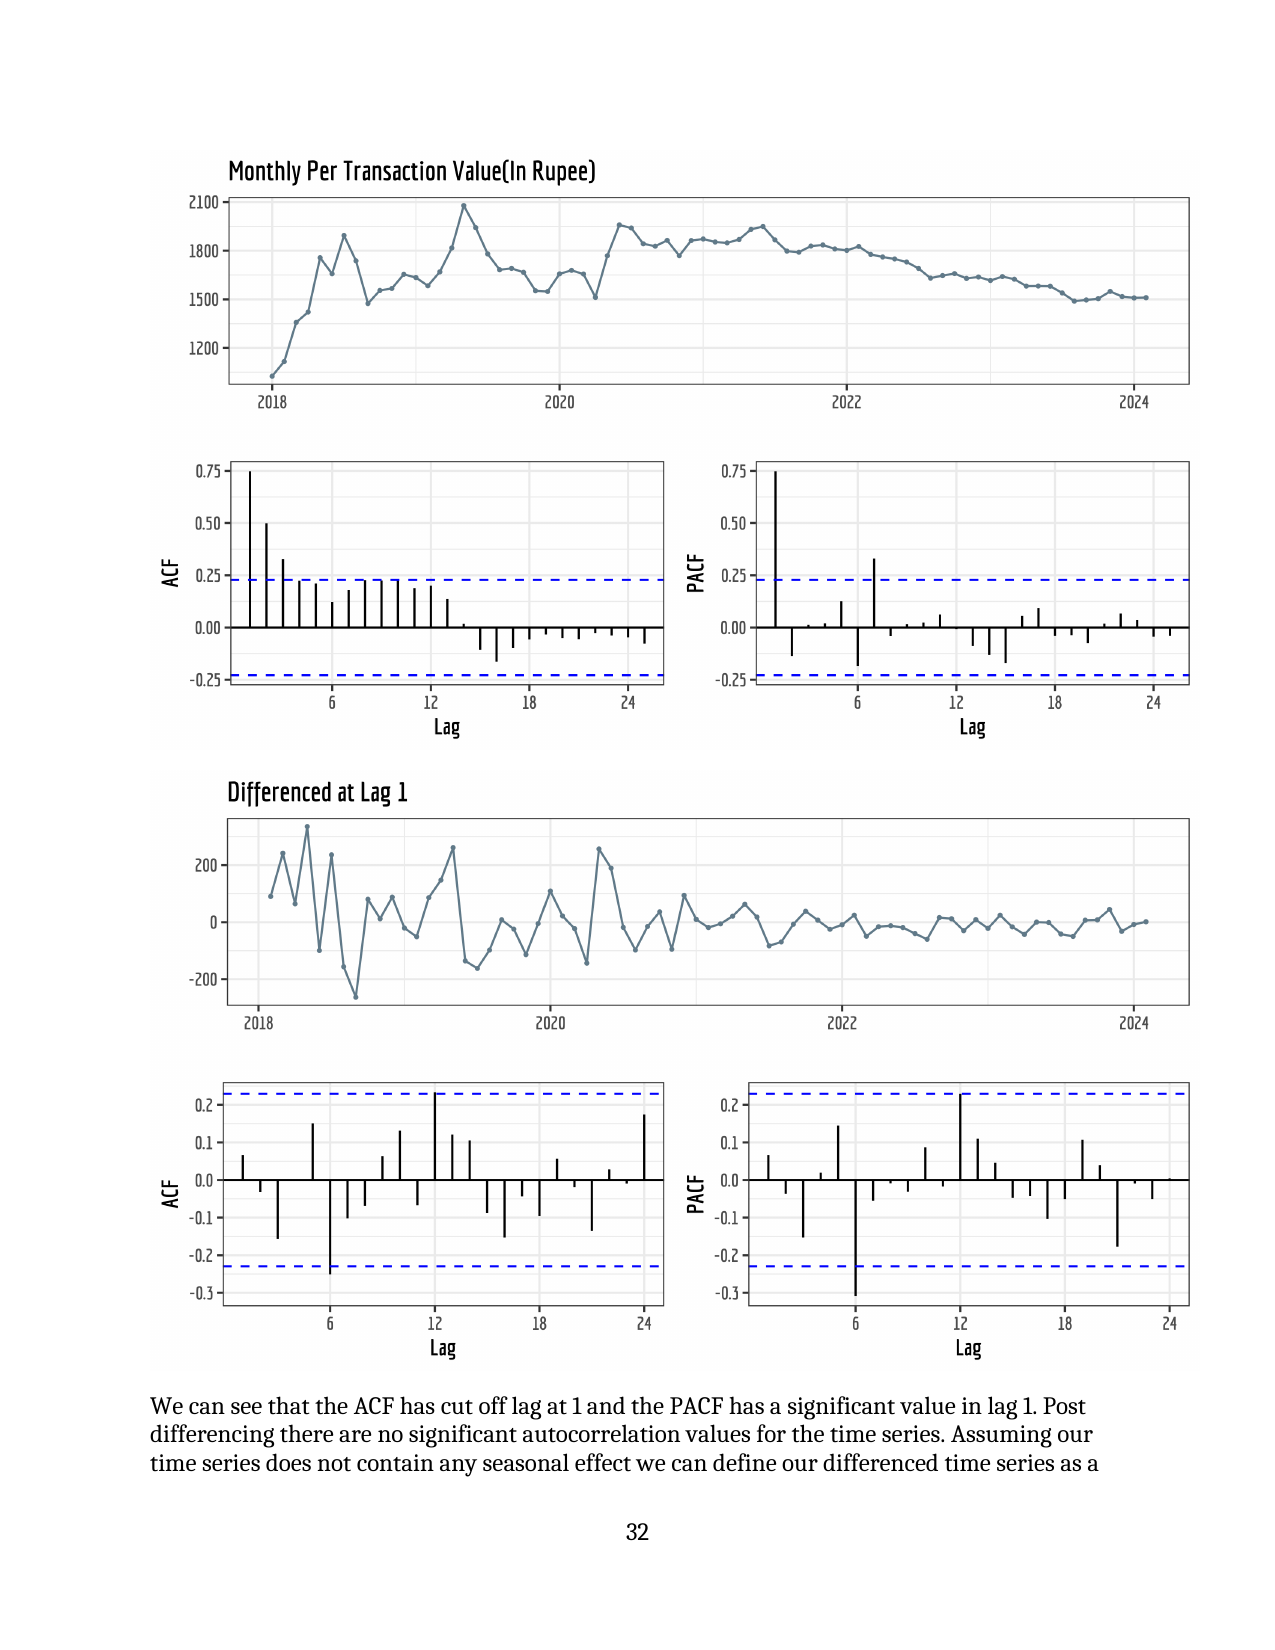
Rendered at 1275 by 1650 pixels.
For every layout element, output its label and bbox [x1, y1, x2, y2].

picture [150, 770, 1200, 1371]
picture [150, 150, 1200, 750]
text [150, 1392, 1125, 1478]
